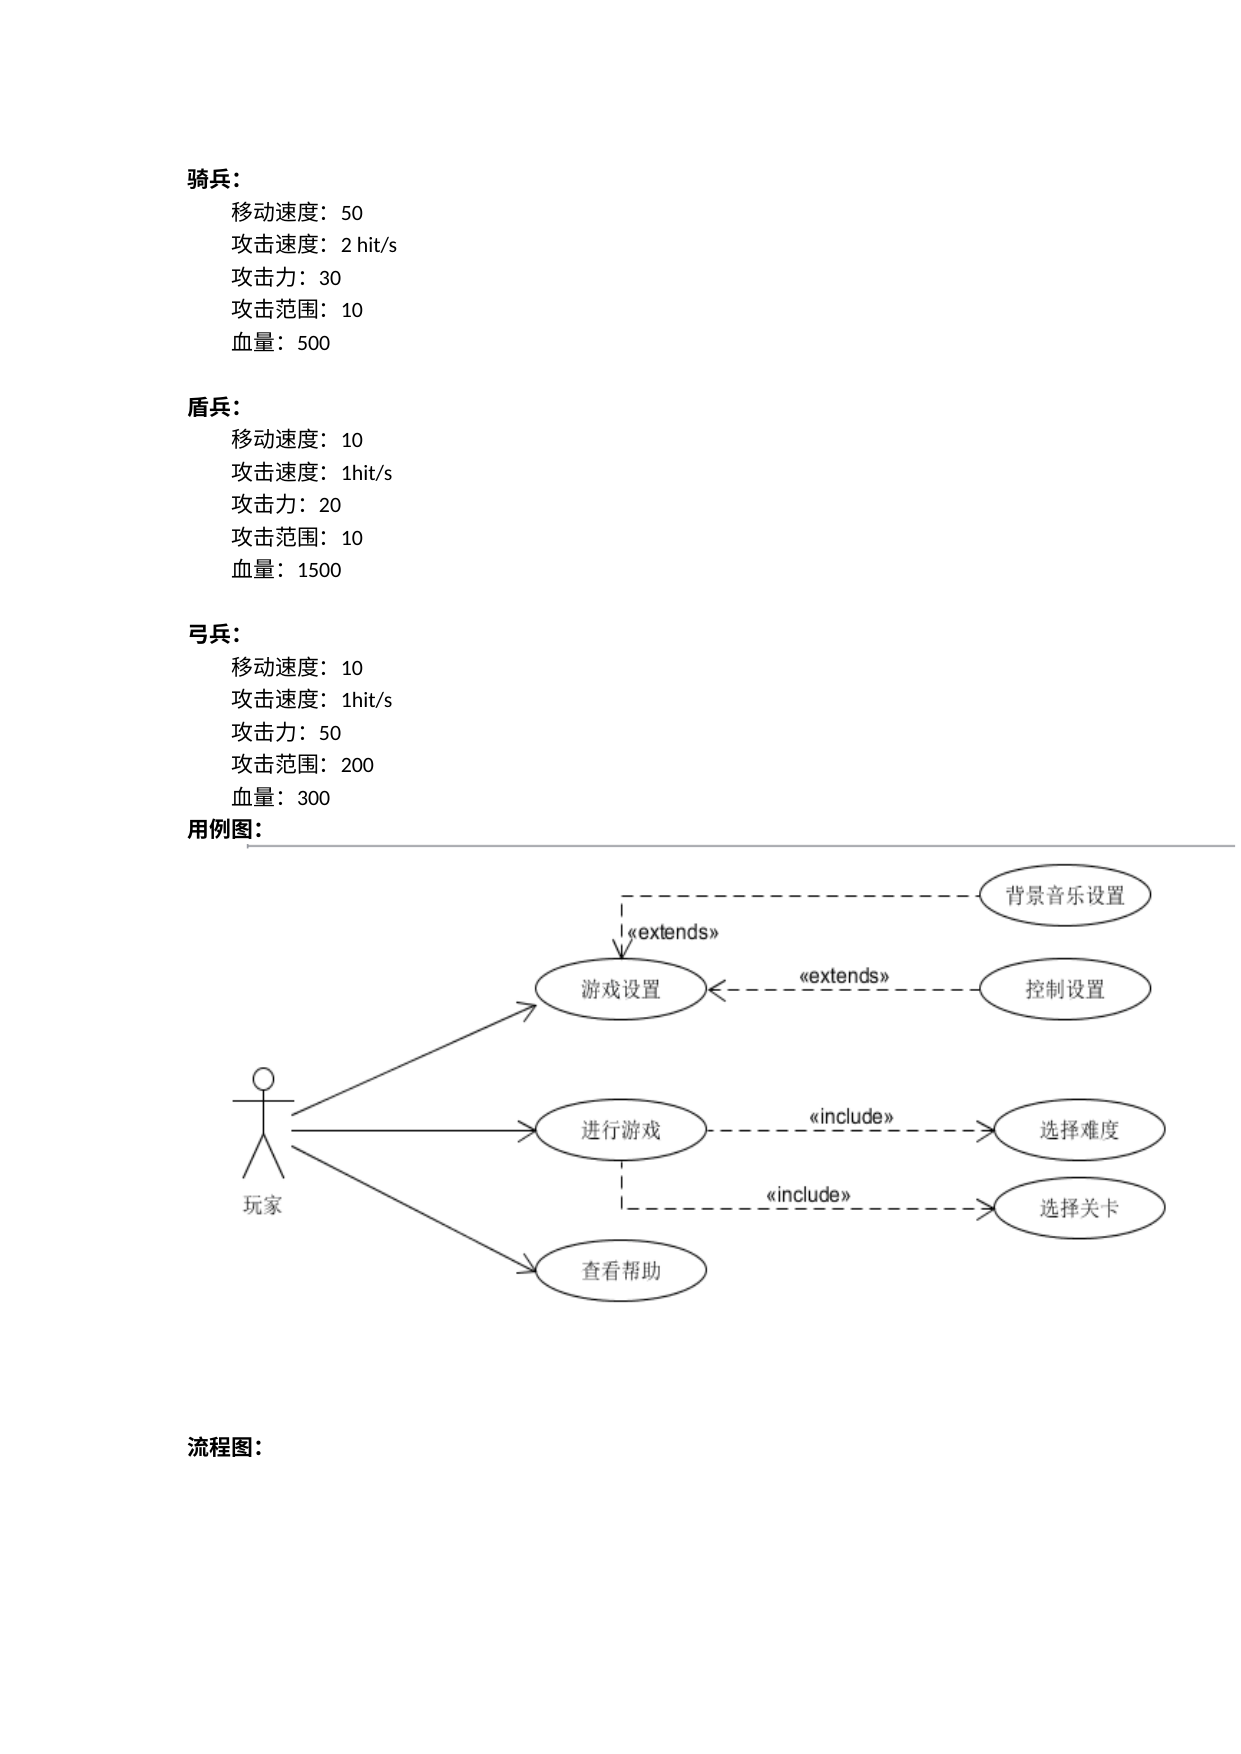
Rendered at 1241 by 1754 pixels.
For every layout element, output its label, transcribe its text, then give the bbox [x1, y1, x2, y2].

text 血量：1500 [187, 552, 1053, 584]
text 攻击力：20 [187, 487, 1053, 519]
text 攻击速度：1hit/s [187, 454, 1053, 487]
text 攻击速度：1hit/s [187, 682, 1053, 714]
text 攻击范围：200 [187, 747, 1053, 779]
text 攻击范围：10 [187, 519, 1053, 552]
text 流程图： [187, 1429, 1053, 1462]
picture [187, 844, 1235, 1346]
text 盾兵： [187, 389, 1053, 422]
text 攻击速度：2 hit/s [187, 227, 1053, 259]
text 骑兵： [187, 162, 1053, 194]
text 用例图： [187, 812, 1053, 844]
text 血量：300 [187, 779, 1053, 812]
text 移动速度：50 [187, 194, 1053, 227]
text 血量：500 [187, 324, 1053, 357]
text 攻击力：30 [187, 259, 1053, 292]
text 弓兵： [187, 617, 1053, 649]
text 攻击力：50 [187, 714, 1053, 747]
text 移动速度：10 [187, 422, 1053, 454]
text 攻击范围：10 [187, 292, 1053, 324]
text 移动速度：10 [187, 649, 1053, 682]
